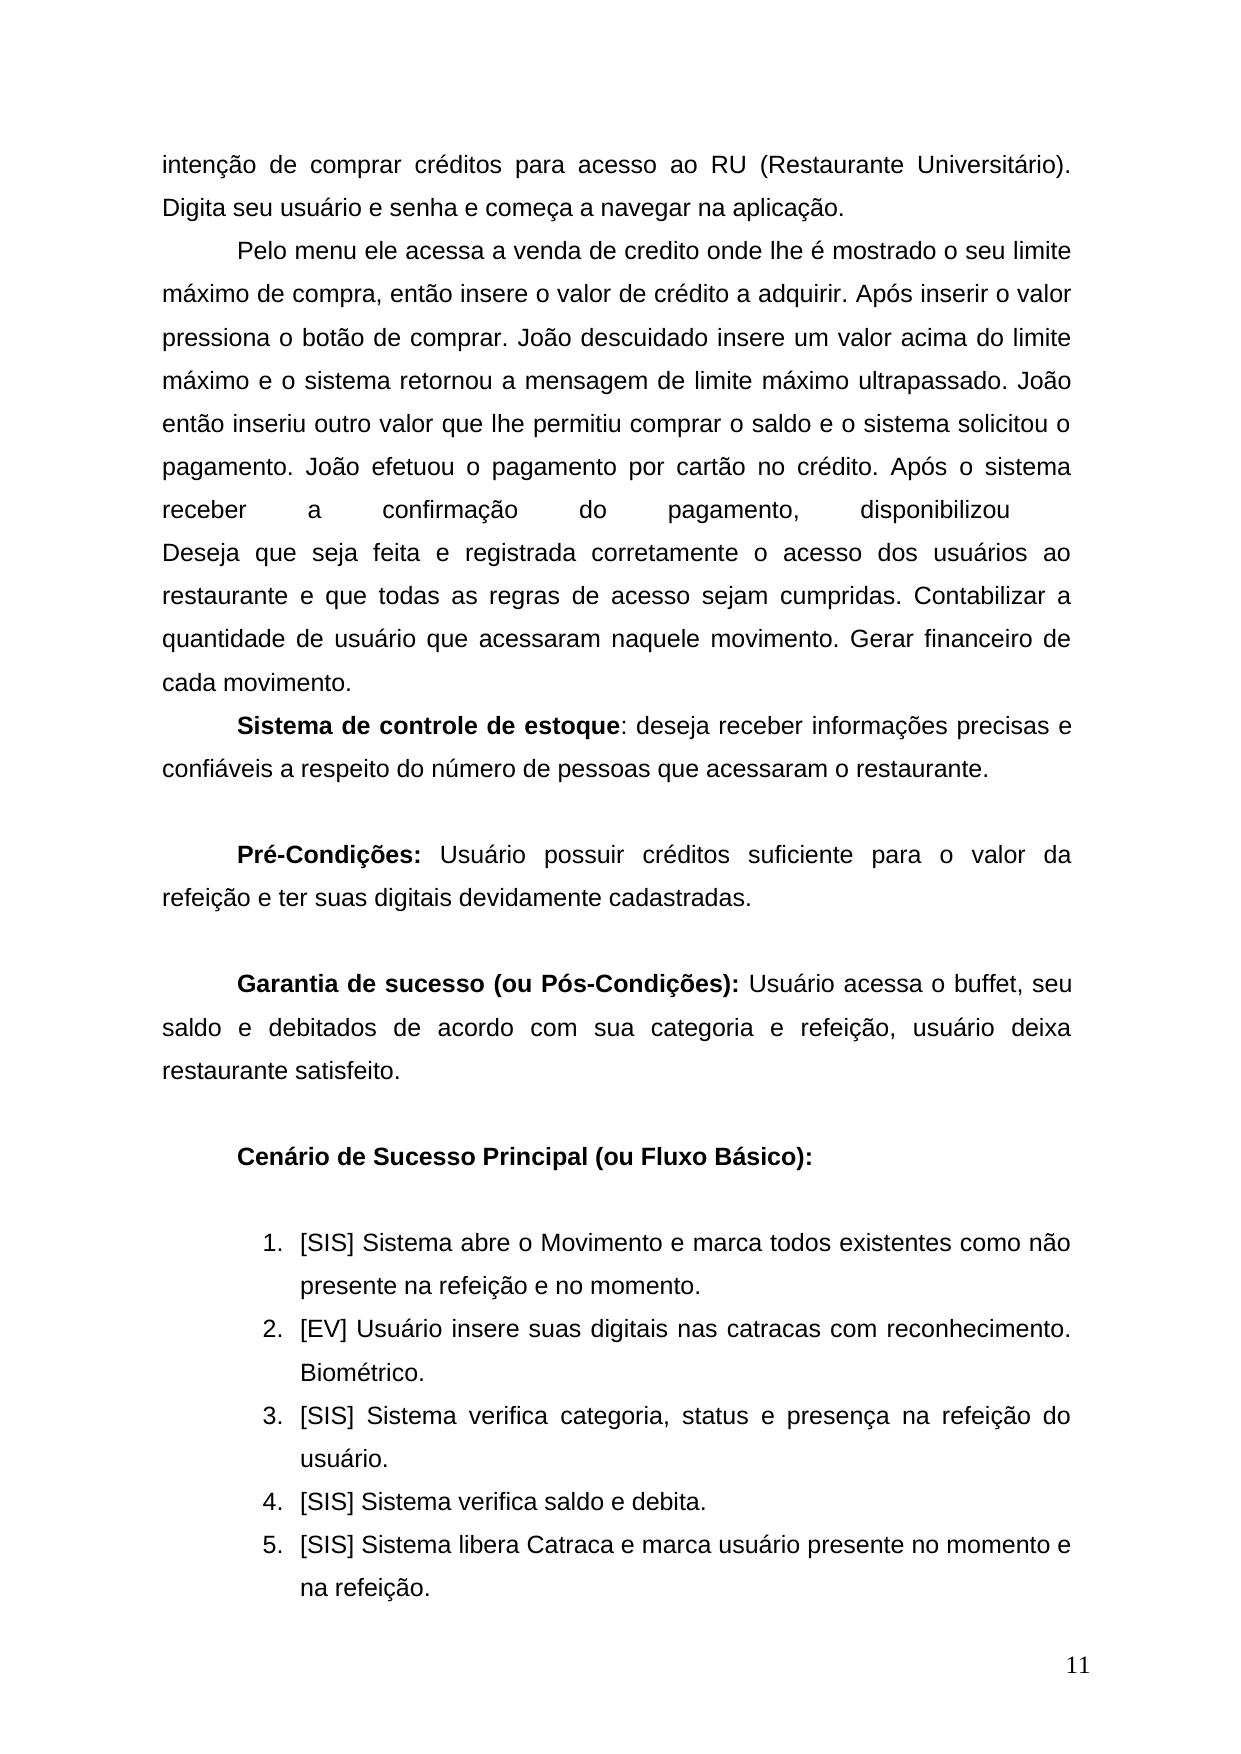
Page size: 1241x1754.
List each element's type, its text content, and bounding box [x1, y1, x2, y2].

text Pelo menu ele acessa a venda de credito onde lhe é mostrado o seu limite máximo de compra, então insere o valor de crédito a adquirir. Após inserir o valor pressiona o botão de comprar. João descuidado insere um valor acima do limite máximo e o sistema retornou a mensagem de limite máximo ultrapassado. João então inseriu outro valor que lhe permitiu comprar o saldo e o sistema solicitou o pagamento. João efetuou o pagamento por cartão no crédito. Após o sistema receber a confirmação do pagamento, disponibilizou Deseja que seja feita e registrada corretamente o acesso dos usuários ao restaurante e que todas as regras de acesso sejam cumpridas. Contabilizar a quantidade de usuário que acessaram naquele movimento. Gerar financeiro de cada movimento. [162, 236, 1072, 696]
list [SIS] Sistema verifica categoria, status e presença na refeição do usuário. [262, 1401, 1072, 1472]
text Pré-Condições: Usuário possuir créditos suficiente para o valor da refeição e ter suas digitais devidamente cadastradas. [162, 840, 1072, 912]
text Cenário de Sucesso Principal (ou Fluxo Básico): [162, 1142, 1072, 1171]
text Sistema de controle de estoque: deseja receber informações precisas e confiáveis a respeito do número de pessoas que acessaram o restaurante. [162, 711, 1072, 782]
list [EV] Usuário insere suas digitais nas catracas com reconhecimento. Biométrico. [262, 1314, 1072, 1386]
list [SIS] Sistema abre o Movimento e marca todos existentes como não presente na refeição e no momento. [262, 1228, 1072, 1300]
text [162, 150, 1072, 222]
list [SIS] Sistema libera Catraca e marca usuário presente no momento e na refeição. [262, 1530, 1072, 1602]
text Garantia de sucesso (ou Pós-Condições): Usuário acessa o buffet, seu saldo e debitados de acordo com sua categoria e refeição, usuário deixa restaurante satisfeito. [162, 969, 1072, 1084]
list [SIS] Sistema verifica saldo e debita. [262, 1487, 1072, 1516]
